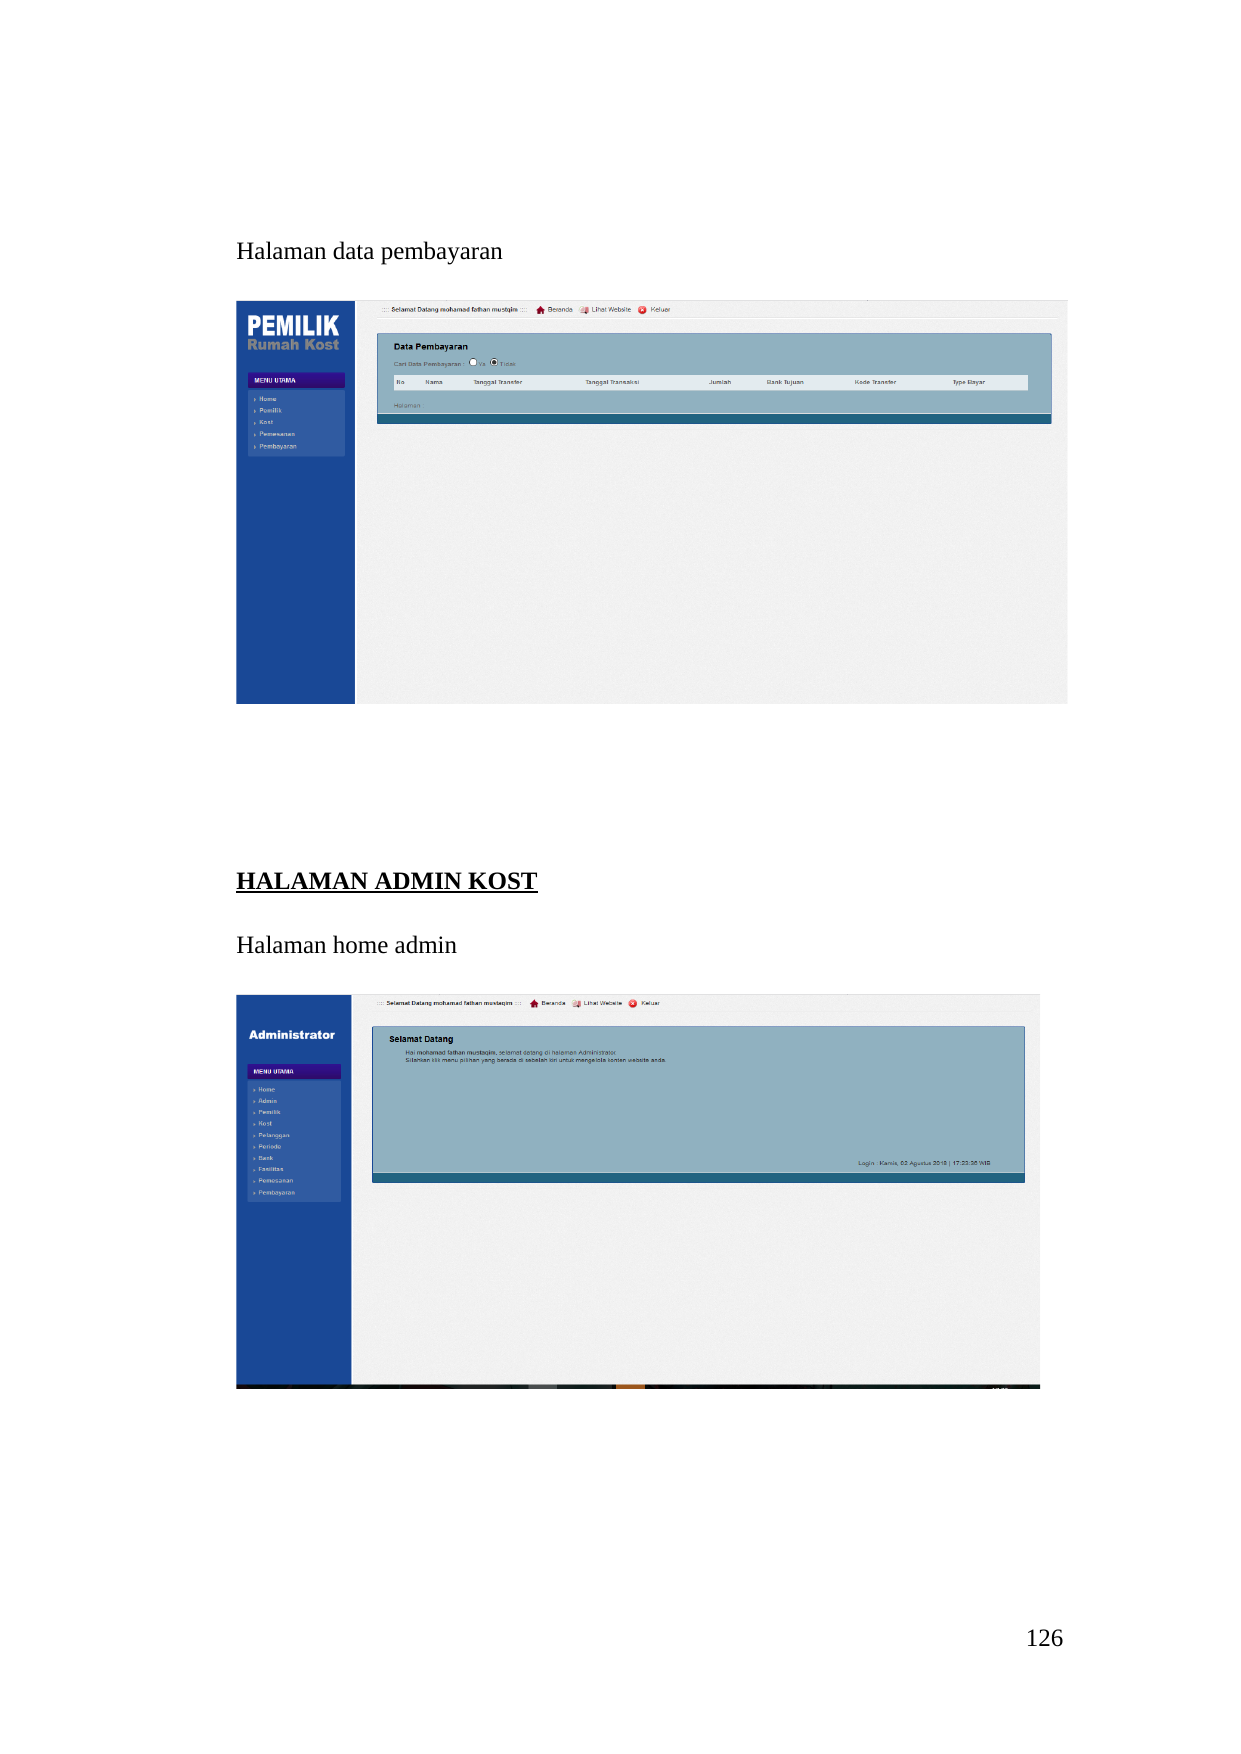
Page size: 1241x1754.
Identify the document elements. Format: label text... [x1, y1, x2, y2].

text Halaman home admin [236, 930, 1063, 959]
picture [236, 300, 1068, 704]
text Halaman data pembayaran [236, 236, 1063, 265]
text HALAMAN ADMIN KOST [236, 866, 1063, 895]
picture [236, 994, 1041, 1389]
